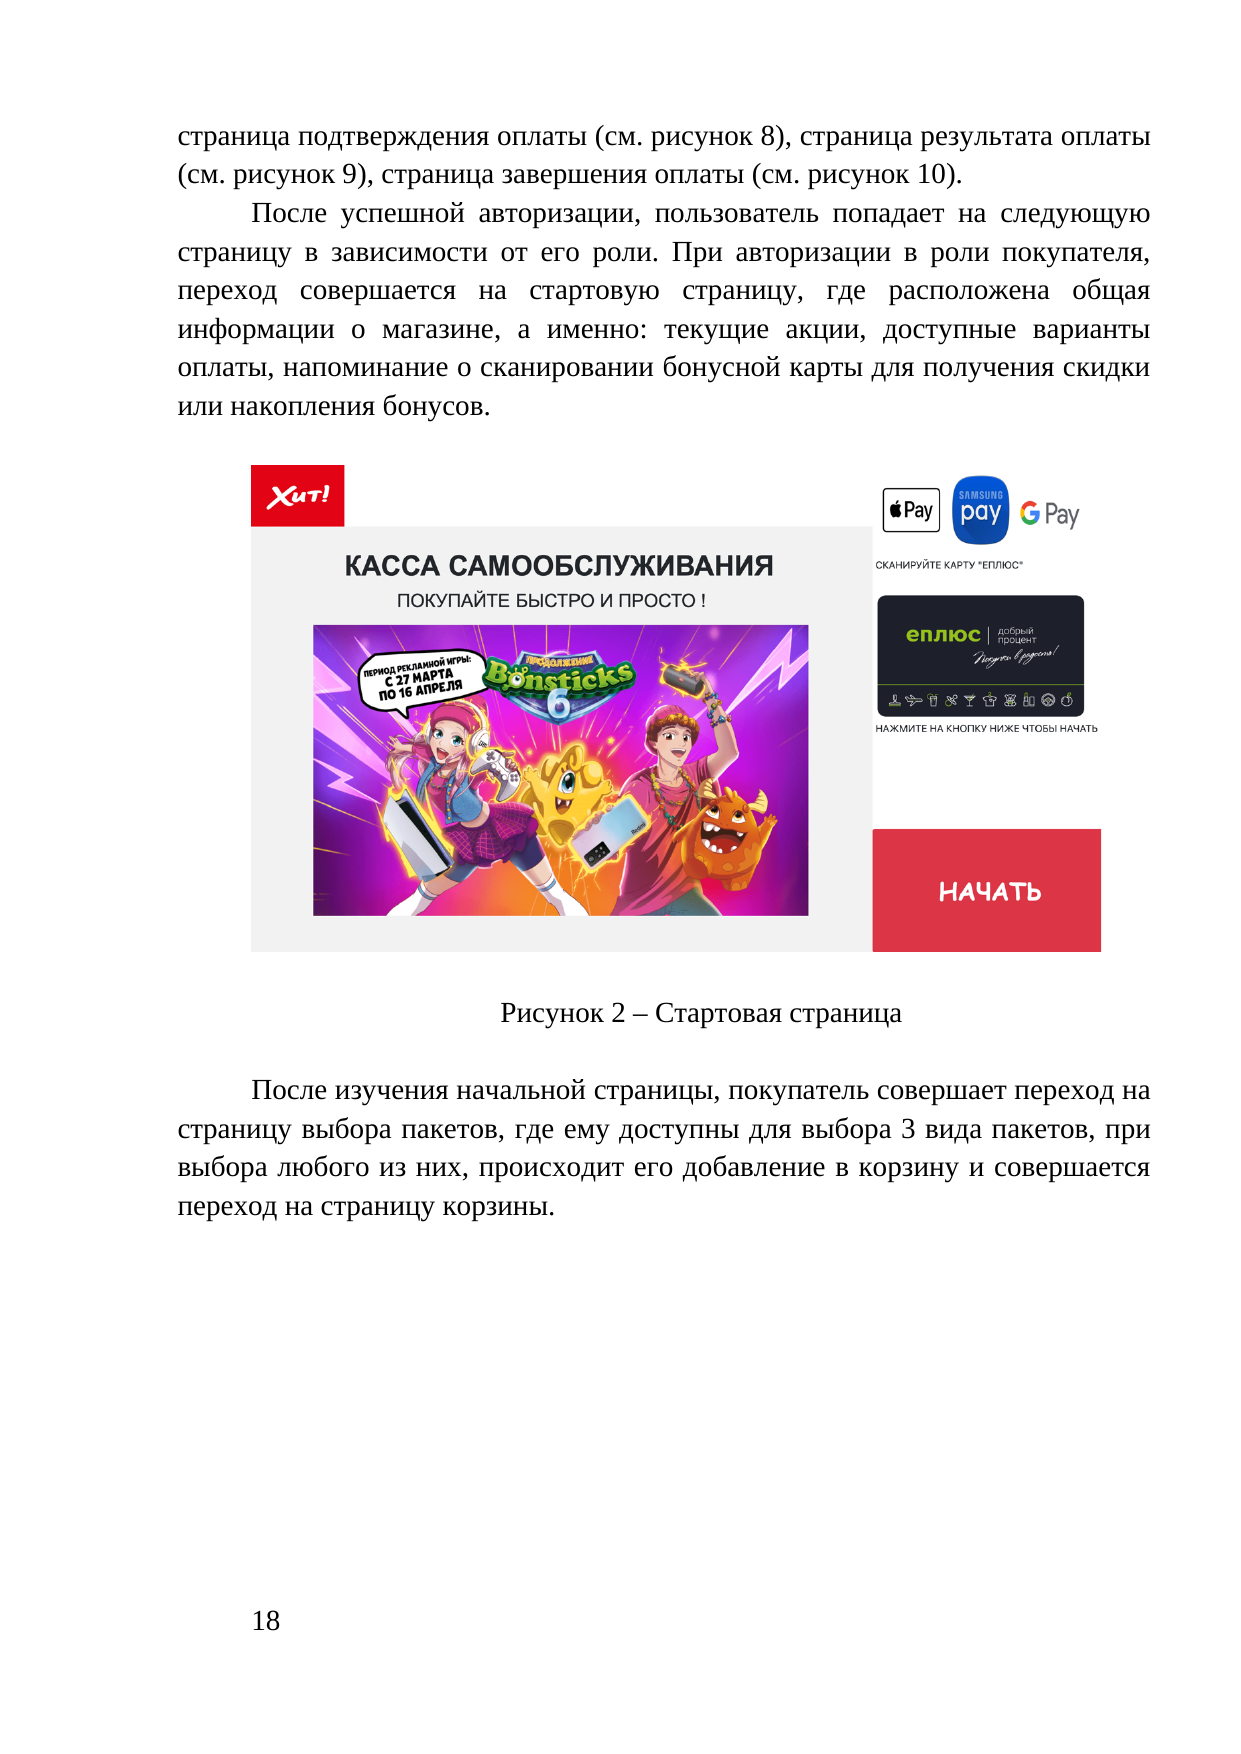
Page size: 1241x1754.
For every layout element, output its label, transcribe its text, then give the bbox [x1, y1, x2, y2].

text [177, 118, 1152, 190]
picture [251, 465, 1102, 952]
text После успешной авторизации, пользователь попадает на следующую страницу в зависимости от его роли. При авторизации в роли покупателя, переход совершается на стартовую страницу, где расположена общая информации о магазине, а именно: текущие акции, доступные варианты оплаты, напоминание о сканировании бонусной карты для получения скидки или накопления бонусов. [177, 195, 1152, 421]
text После изучения начальной страницы, покупатель совершает переход на страницу выбора пакетов, где ему доступны для выбора 3 вида пакетов, при выбора любого из них, происходит его добавление в корзину и совершается переход на страницу корзины. [177, 1072, 1152, 1222]
text Рисунок 2 – Стартовая страница [177, 995, 1152, 1029]
